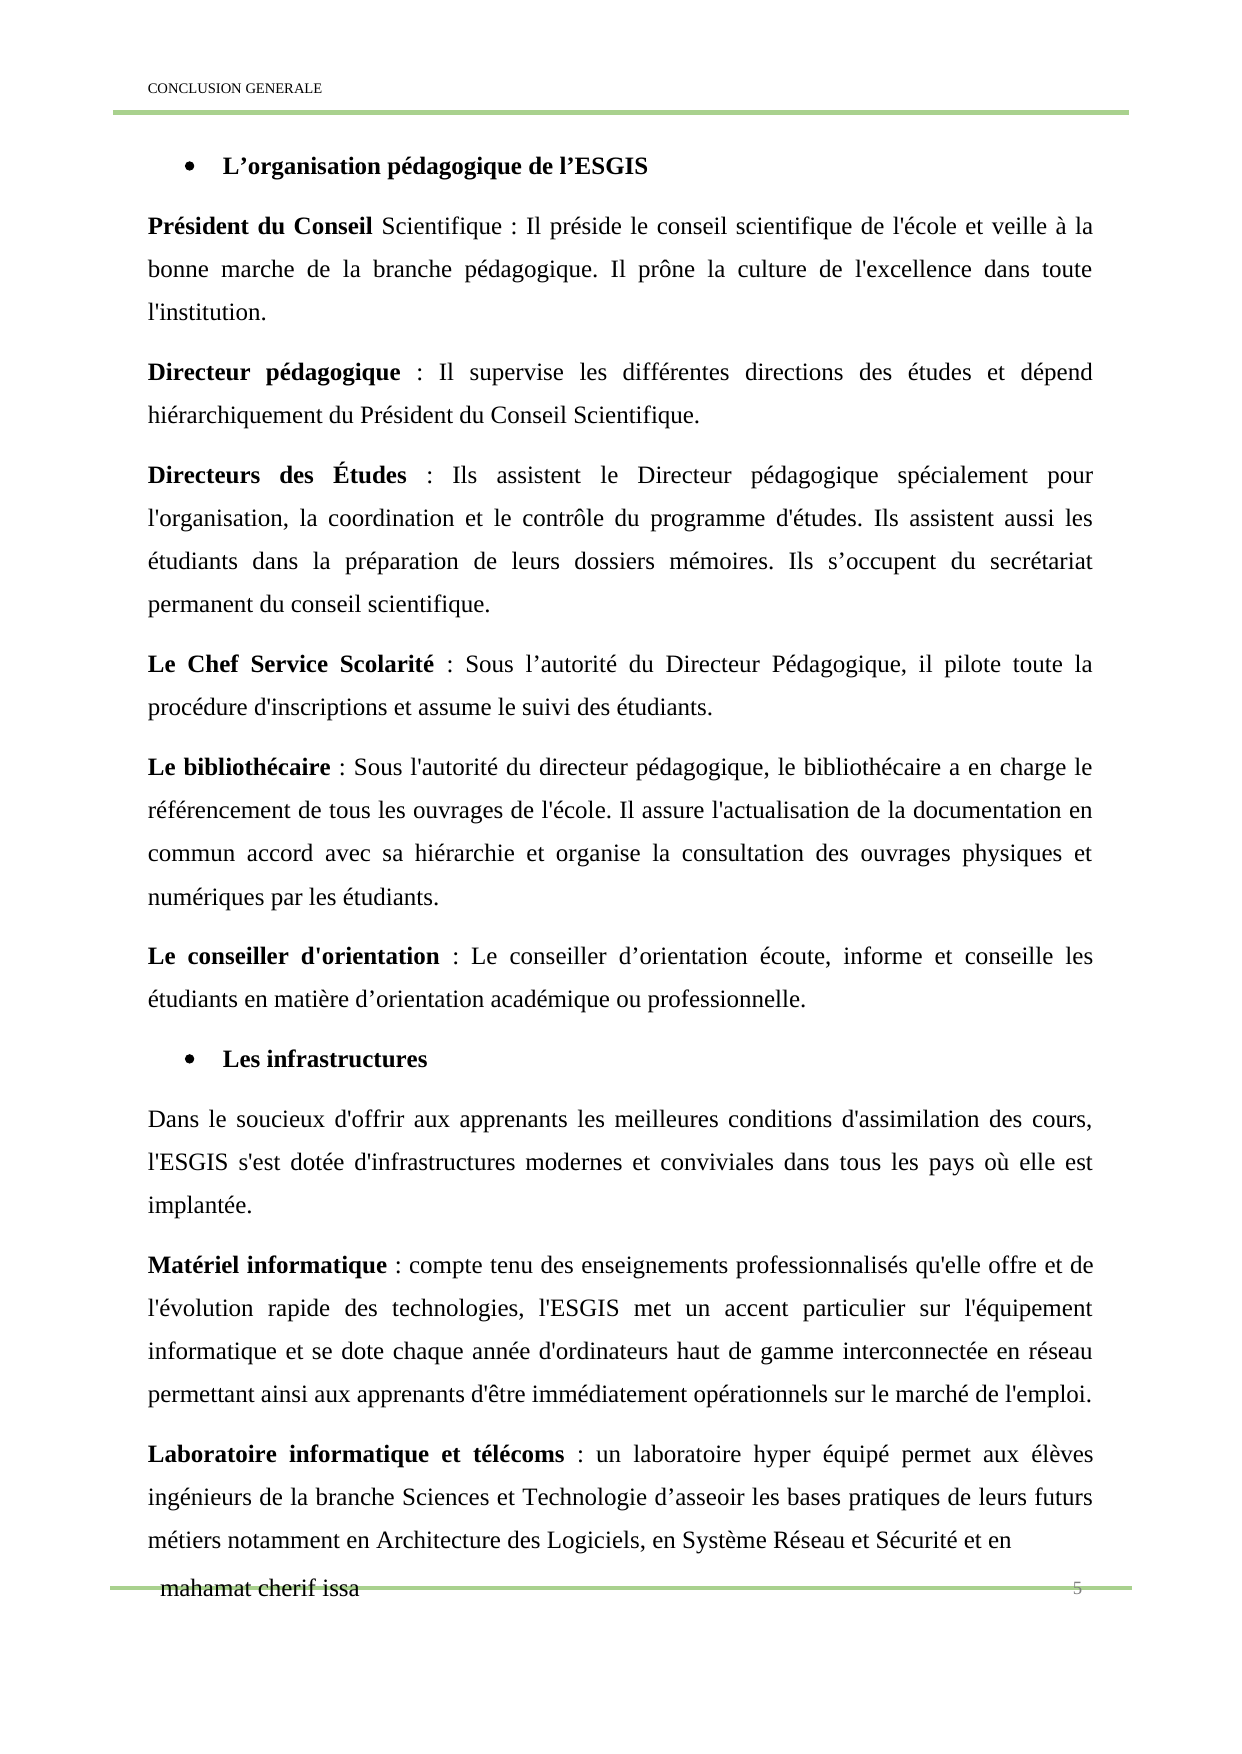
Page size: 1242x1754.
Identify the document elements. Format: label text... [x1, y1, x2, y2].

text Le conseiller d'orientation : Le conseiller d’orientation écoute, informe et conseille les étudiants en matière d’orientation académique ou professionnelle. [148, 941, 1094, 1013]
text Le Chef Service Scolarité : Sous l’autorité du Directeur Pédagogique, il pilote toute la procédure d'inscriptions et assume le suivi des étudiants. [148, 649, 1094, 721]
text Laboratoire informatique et télécoms : un laboratoire hyper équipé permet aux élèves ingénieurs de la branche Sciences et Technologie d’asseoir les bases pratiques de leurs futurs métiers notamment en Architecture des Logiciels, en Système Réseau et Sécurité et en [148, 1439, 1094, 1554]
text Directeurs des Études : Ils assistent le Directeur pédagogique spécialement pour l'organisation, la coordination et le contrôle du programme d'études. Ils assistent aussi les étudiants dans la préparation de leurs dossiers mémoires. Ils s’occupent du secrétariat permanent du conseil scientifique. [148, 460, 1094, 618]
text Président du Conseil Scientifique : Il préside le conseil scientifique de l'école et veille à la bonne marche de la branche pédagogique. Il prône la culture de l'excellence dans toute l'institution. [148, 211, 1094, 326]
text Le bibliothécaire : Sous l'autorité du directeur pédagogique, le bibliothécaire a en charge le référencement de tous les ouvrages de l'école. Il assure l'actualisation de la documentation en commun accord avec sa hiérarchie et organise la consultation des ouvrages physiques et numériques par les étudiants. [148, 752, 1094, 910]
text Dans le soucieux d'offrir aux apprenants les meilleures conditions d'assimilation des cours, l'ESGIS s'est dotée d'infrastructures modernes et conviviales dans tous les pays où elle est implantée. [148, 1104, 1094, 1219]
list Les infrastructures [185, 1044, 1094, 1073]
list L’organisation pédagogique de l’ESGIS [185, 151, 1094, 180]
text Matériel informatique : compte tenu des enseignements professionnalisés qu'elle offre et de l'évolution rapide des technologies, l'ESGIS met un accent particulier sur l'équipement informatique et se dote chaque année d'ordinateurs haut de gamme interconnectée en réseau permettant ainsi aux apprenants d'être immédiatement opérationnels sur le marché de l'emploi. [148, 1250, 1094, 1408]
text Directeur pédagogique : Il supervise les différentes directions des études et dépend hiérarchiquement du Président du Conseil Scientifique. [148, 357, 1094, 429]
